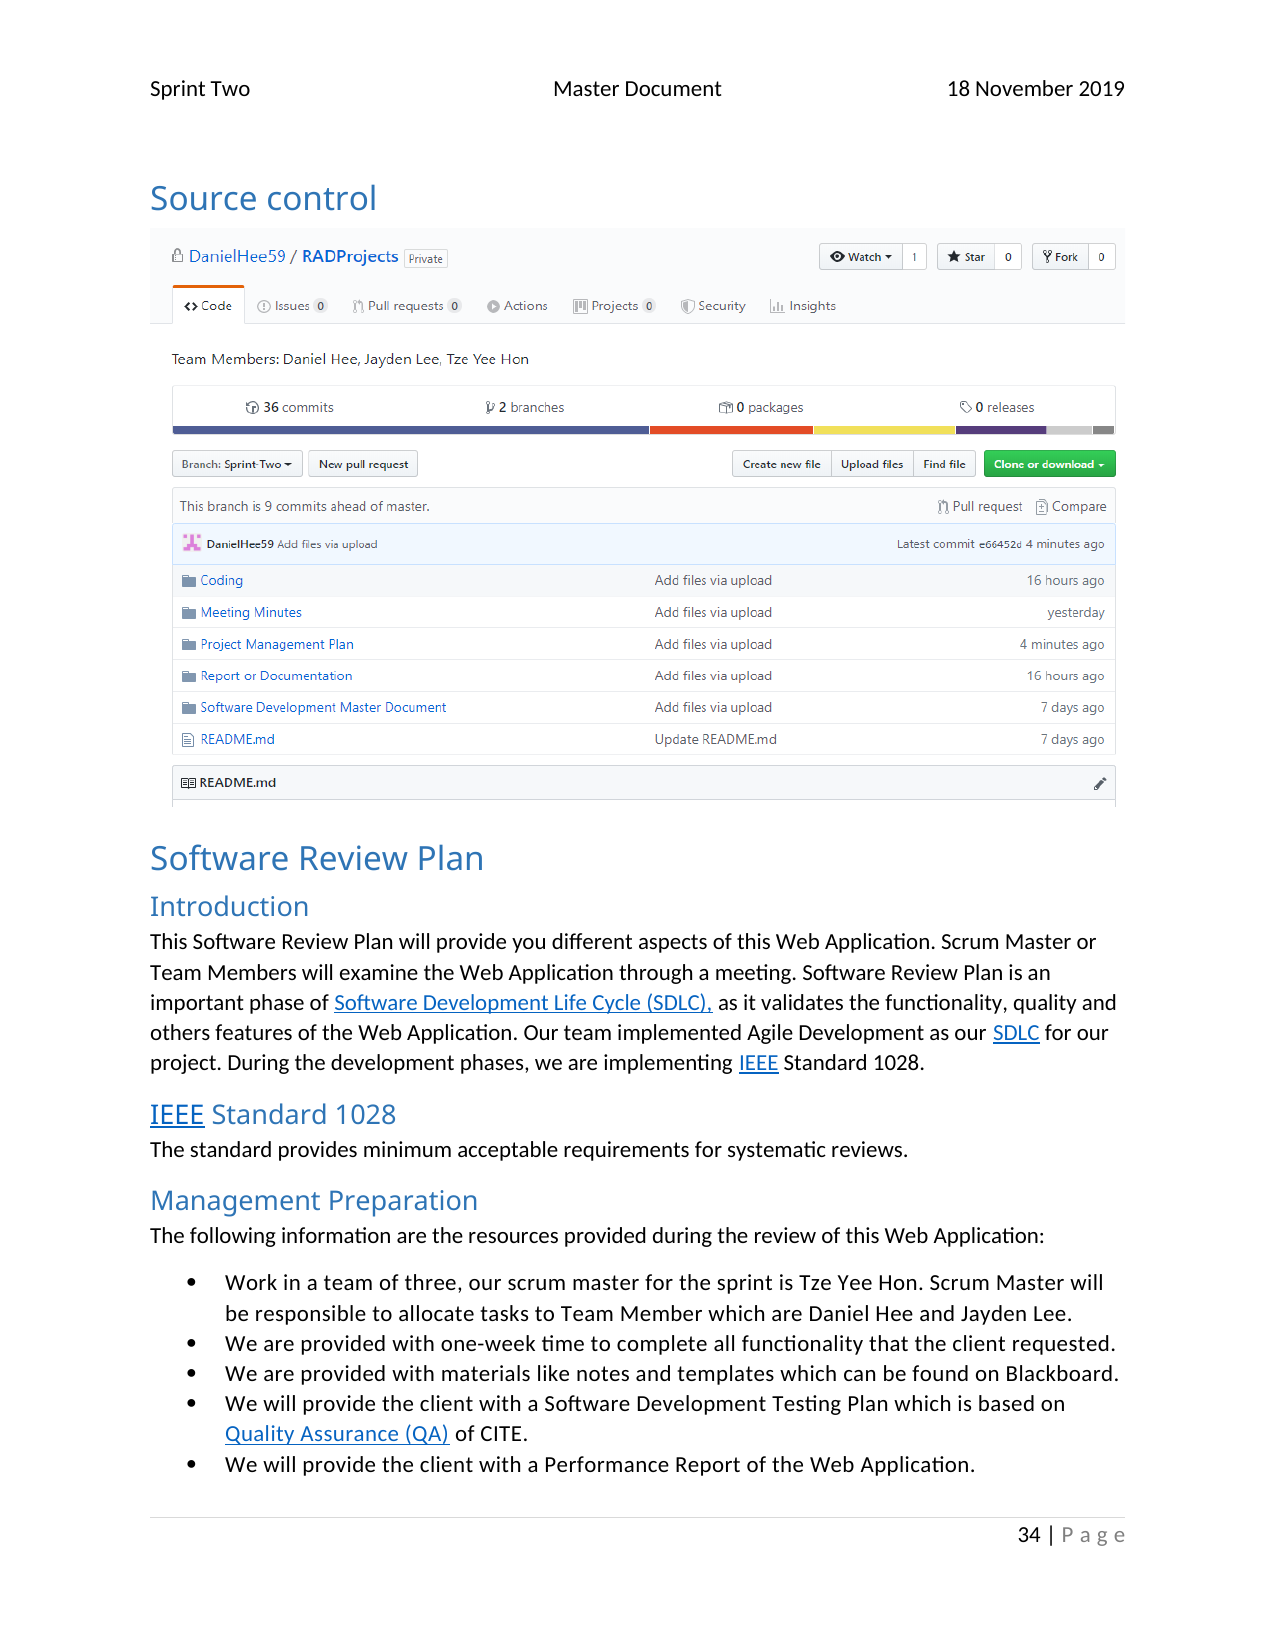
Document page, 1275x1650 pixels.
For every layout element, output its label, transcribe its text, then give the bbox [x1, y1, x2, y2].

text The standard provides minimum acceptable requirements for systematic reviews. [150, 1135, 1125, 1163]
subtitle Software Review Plan [150, 834, 1125, 880]
subtitle Introduction [150, 888, 1125, 924]
list We will provide the client with a Performance Report of the Web Application. [187, 1450, 1125, 1478]
subtitle IEEE Standard 1028 [150, 1095, 1125, 1132]
subtitle Source control [150, 175, 1125, 220]
list We will provide the client with a Software Development Testing Plan which is based on Quality Assurance (QA) of CITE. [187, 1389, 1125, 1447]
text The following information are the resources provided during the review of this Web Application: [150, 1222, 1125, 1249]
list We are provided with one-week time to complete all functionality that the client requested. [187, 1329, 1125, 1357]
picture [150, 228, 1125, 807]
text This Software Review Plan will provide you different aspects of this Web Application. Scrum Master or Team Members will examine the Web Application through a meeting. Software Review Plan is an important phase of Software Development Life Cycle (SDLC), as it validates the functionality, quality and others features of the Web Application. Our team implemented Agile Development as our SDLC for our project. During the development phases, we are implementing IEEE Standard 1028. [150, 927, 1125, 1076]
subtitle Management Preparation [150, 1182, 1125, 1219]
list We are provided with materials like notes and templates which can be found on Blackboard. [187, 1359, 1125, 1387]
list Work in a team of three, our scrum master for the sprint is Tze Yee Hon. Scrum Master will be responsible to allocate tasks to Team Member which are Daniel Hee and Jayden Lee. [187, 1268, 1125, 1327]
